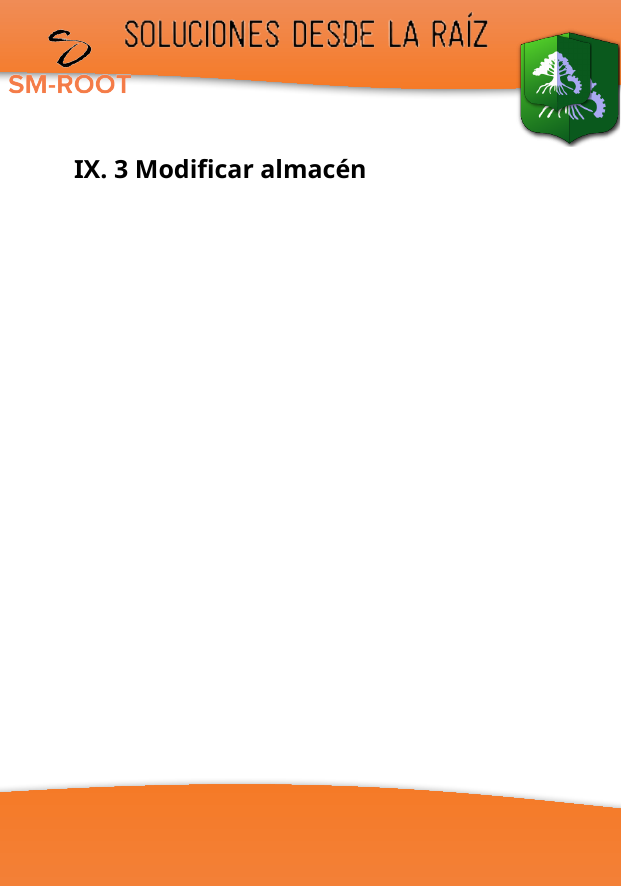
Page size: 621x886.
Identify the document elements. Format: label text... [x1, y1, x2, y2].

picture [516, 28, 621, 147]
picture [7, 28, 132, 100]
subtitle IX. 3 Modificar almacén [74, 152, 531, 186]
